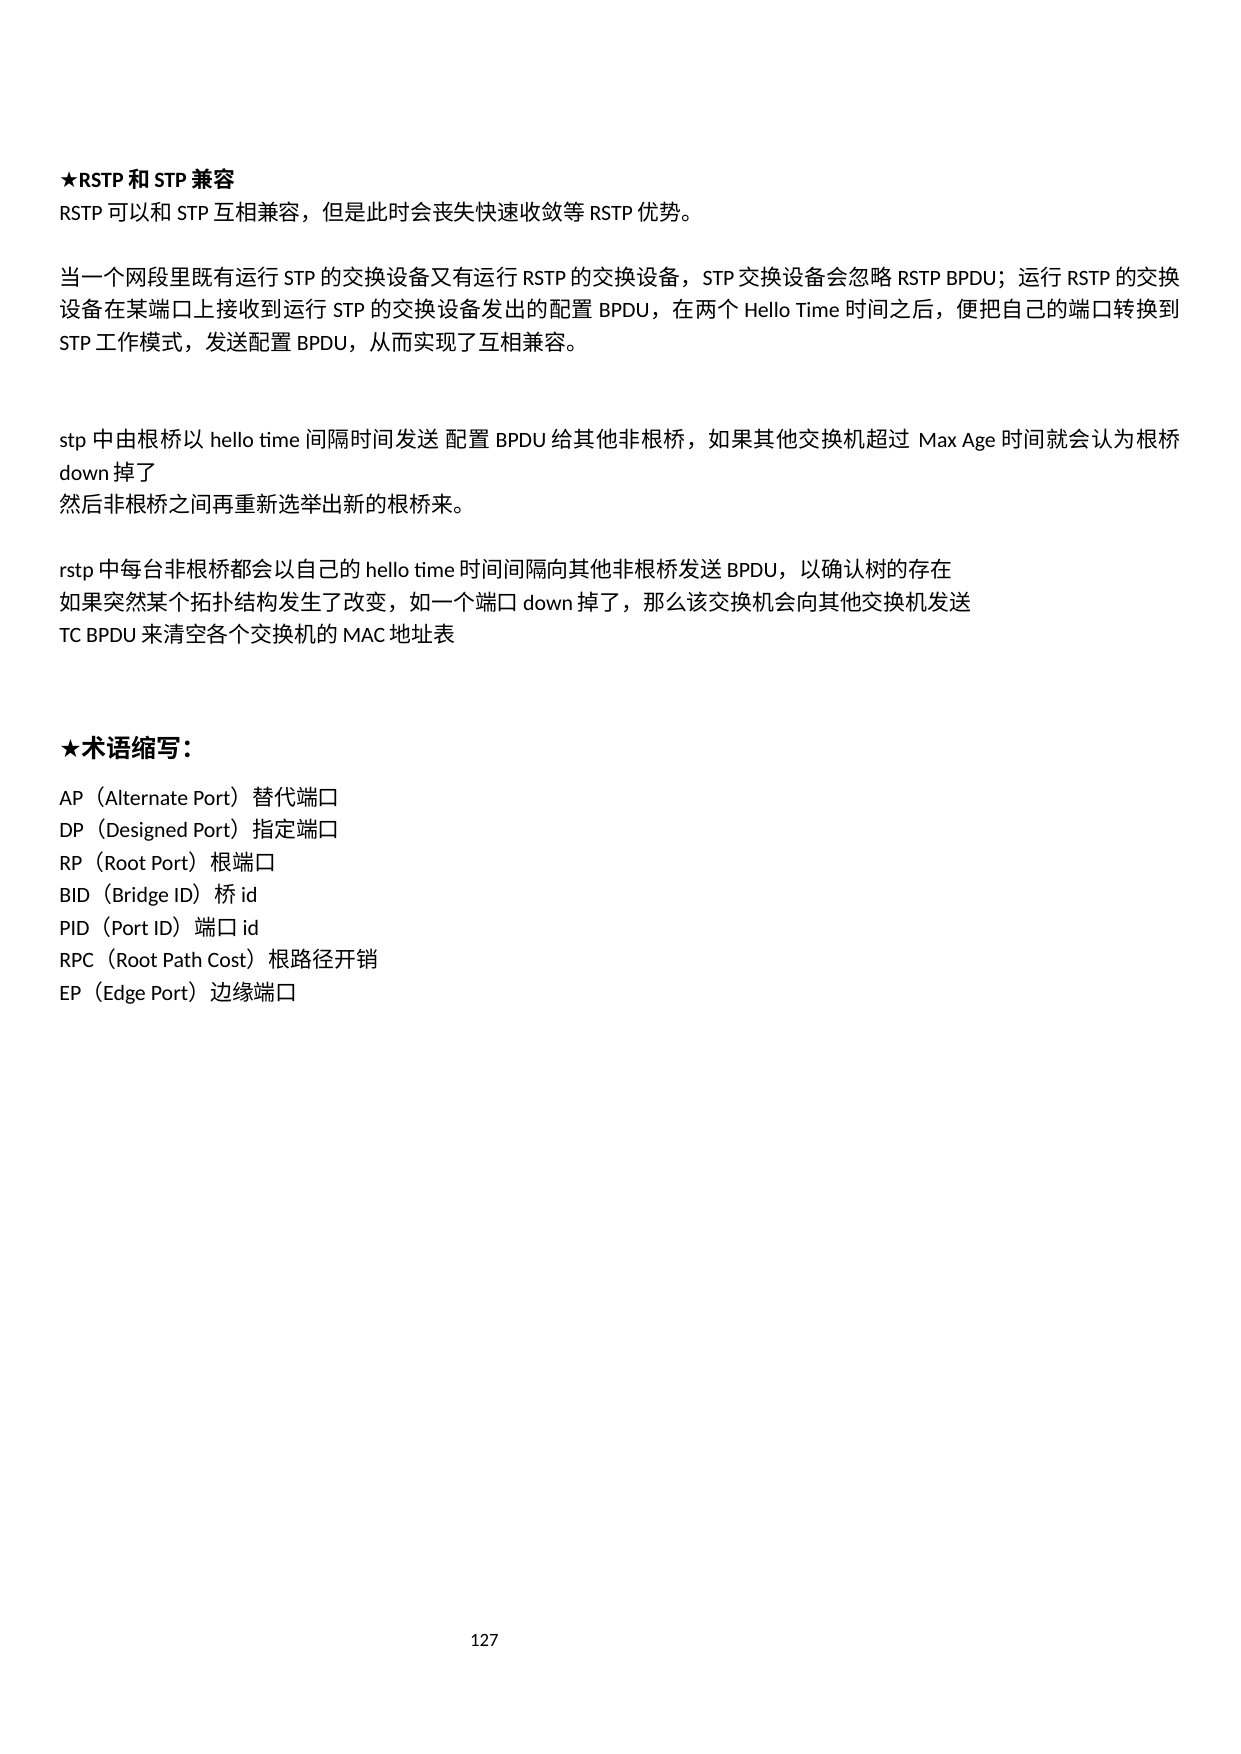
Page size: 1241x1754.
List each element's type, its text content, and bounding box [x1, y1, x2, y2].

text TC BPDU来清空各个交换机的MAC地址表 [59, 617, 1181, 649]
text DP（Designed Port）指定端口 [59, 812, 1181, 844]
text RPC（Root Path Cost）根路径开销 [59, 942, 1181, 974]
text AP（Alternate Port）替代端口 [59, 779, 1181, 812]
text BID（Bridge ID）桥id [59, 877, 1181, 909]
text 然后非根桥之间再重新选举出新的根桥来。 [59, 487, 1181, 519]
text ★RSTP和STP兼容 [59, 162, 1181, 194]
text PID（Port ID）端口id [59, 909, 1181, 942]
text ★术语缩写： [59, 714, 1181, 779]
text RP（Root Port）根端口 [59, 844, 1181, 877]
text RSTP可以和STP互相兼容，但是此时会丧失快速收敛等RSTP优势。 [59, 194, 1181, 227]
text stp 中由根桥以hello time间隔时间发送 配置BPDU给其他非根桥，如果其他交换机超过 Max Age时间就会认为根桥down掉了 [59, 422, 1181, 487]
text rstp 中每台非根桥都会以自己的hello time时间间隔向其他非根桥发送 BPDU，以确认树的存在 [59, 552, 1181, 584]
text 当一个网段里既有运行STP的交换设备又有运行RSTP的交换设备，STP交换设备会忽略RSTP BPDU；运行RSTP的交换设备在某端口上接收到运行STP的交换设备发出的配置BPDU，在两个Hello Time时间之后，便把自己的端口转换到STP工作模式，发送配置BPDU，从而实现了互相兼容。 [59, 259, 1181, 357]
text 如果突然某个拓扑结构发生了改变，如一个端口down掉了，那么该交换机会向其他交换机发送 [59, 584, 1181, 617]
text EP（Edge Port）边缘端口 [59, 974, 1181, 1007]
